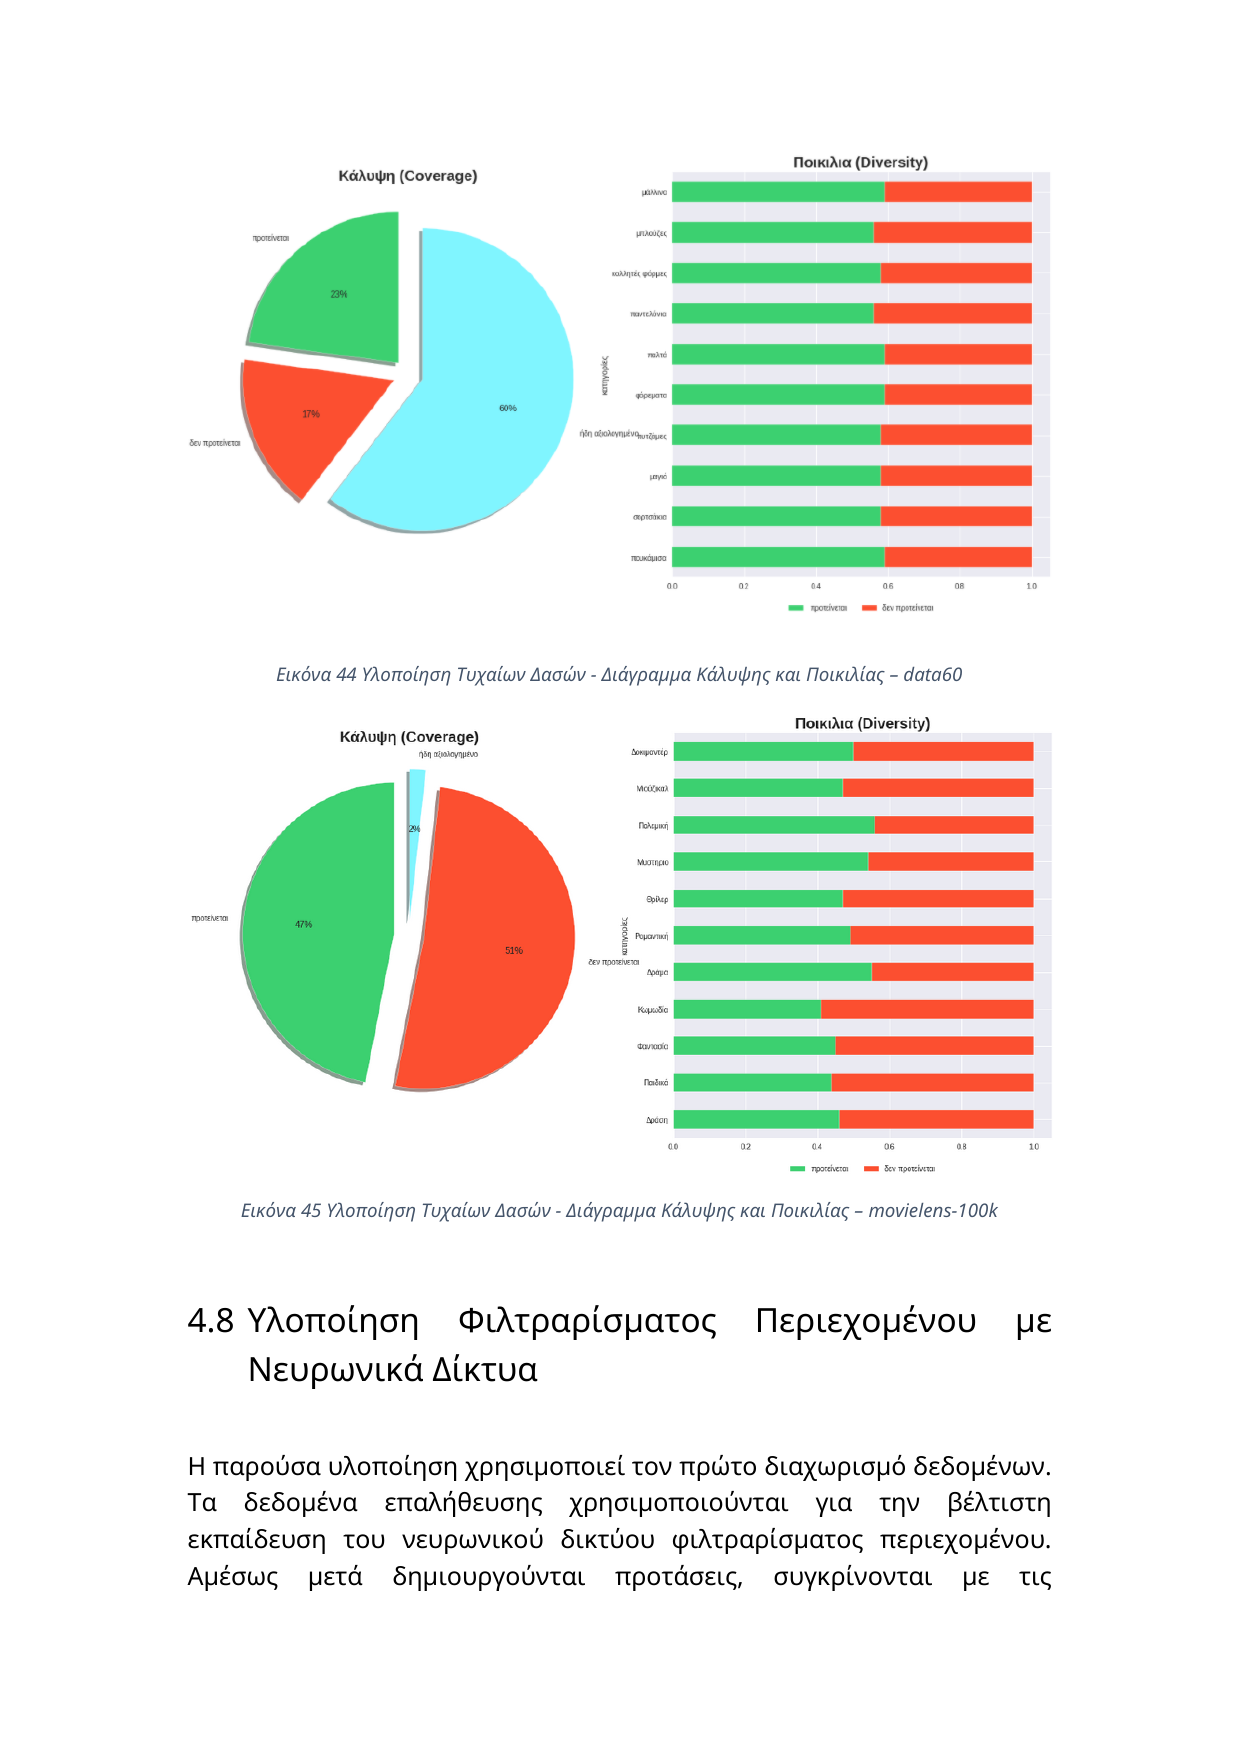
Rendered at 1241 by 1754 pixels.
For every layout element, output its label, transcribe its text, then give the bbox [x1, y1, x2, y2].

picture [187, 707, 1053, 1178]
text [187, 1448, 1053, 1592]
subtitle Υλοποίηση Φιλτραρίσματος Περιεχομένου με Νευρωνικά Δίκτυα [187, 1297, 1053, 1391]
picture [187, 150, 1053, 616]
